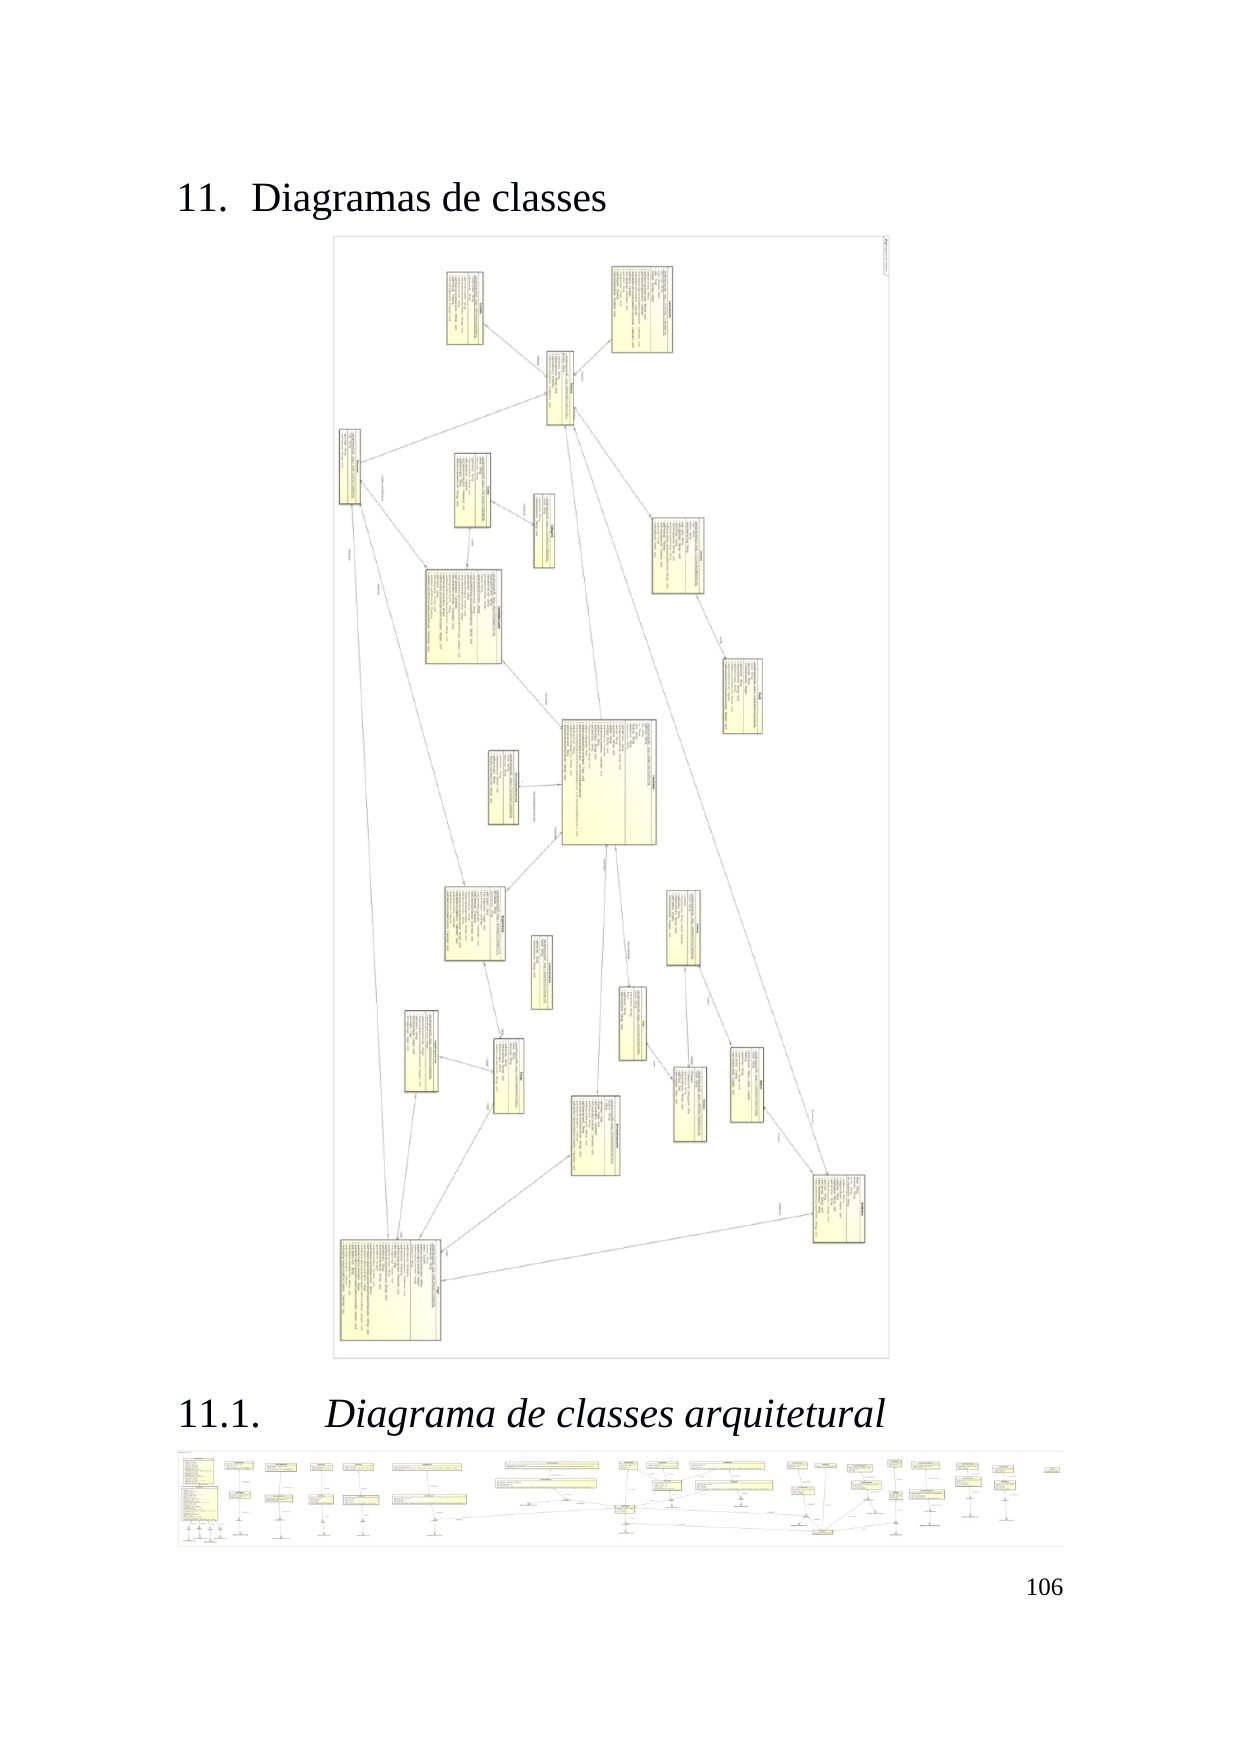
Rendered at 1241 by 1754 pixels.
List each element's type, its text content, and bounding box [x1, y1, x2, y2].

picture [177, 1450, 1063, 1547]
picture [332, 235, 890, 1359]
subtitle Diagramas de classes [176, 173, 1063, 221]
subtitle Diagrama de classes arquitetural [177, 1389, 1063, 1437]
